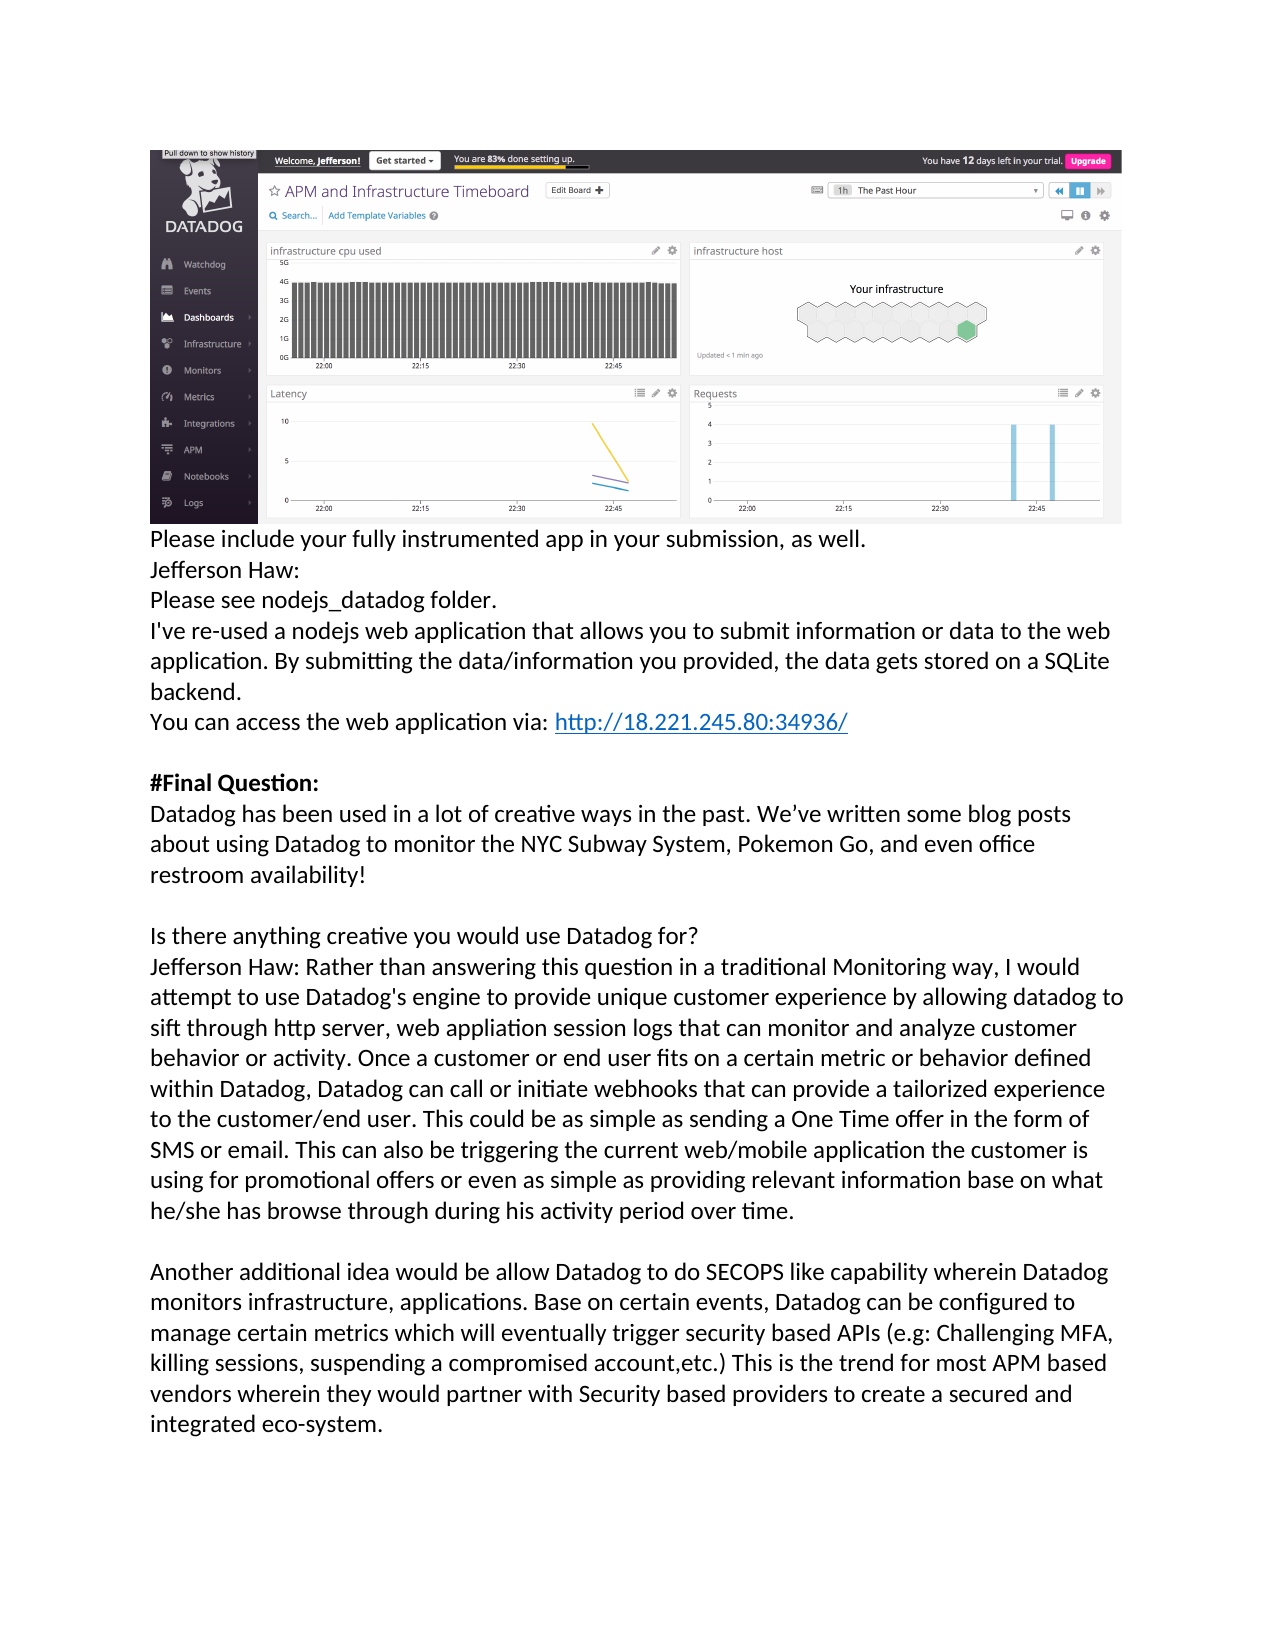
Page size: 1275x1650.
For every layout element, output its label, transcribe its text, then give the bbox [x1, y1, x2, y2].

text Jefferson Haw: [150, 554, 1125, 584]
text Please see nodejs_datadog folder. [150, 584, 1125, 615]
text Another additional idea would be allow Datadog to do SECOPS like capability wherein Datadog monitors infrastructure, applications. Base on certain events, Datadog can be configured to manage certain metrics which will eventually trigger security based APIs (e.g: Challenging MFA, killing sessions, suspending a compromised account,etc.) This is the trend for most APM based vendors wherein they would partner with Security based providers to create a secured and integrated eco-system. [150, 1256, 1125, 1439]
text Is there anything creative you would use Datadog for? [150, 920, 1125, 951]
text I've re-used a nodejs web application that allows you to submit information or data to the web application. By submitting the data/information you provided, the data gets stored on a SQLite backend. [150, 615, 1125, 707]
text You can access the web application via: http://18.221.245.80:34936/ [150, 707, 1125, 737]
text Jefferson Haw: Rather than answering this question in a traditional Monitoring way, I would attempt to use Datadog's engine to provide unique customer experience by allowing datadog to sift through http server, web appliation session logs that can monitor and analyze customer behavior or activity. Once a customer or end user fits on a certain metric or behavior defined within Datadog, Datadog can call or initiate webhooks that can provide a tailorized experience to the customer/end user. This could be as simple as sending a One Time offer in the form of SMS or email. This can also be triggering the current web/mobile application the customer is using for promotional offers or even as simple as providing relevant information base on what he/she has browse through during his activity period over time. [150, 951, 1125, 1225]
text Please include your fully instrumented app in your submission, as well. [150, 523, 1125, 554]
text #Final Question: [150, 768, 1125, 798]
text Datadog has been used in a lot of creative ways in the past. We’ve written some blog posts about using Datadog to monitor the NYC Subway System, Pokemon Go, and even office restroom availability! [150, 798, 1125, 890]
picture [150, 150, 1122, 524]
